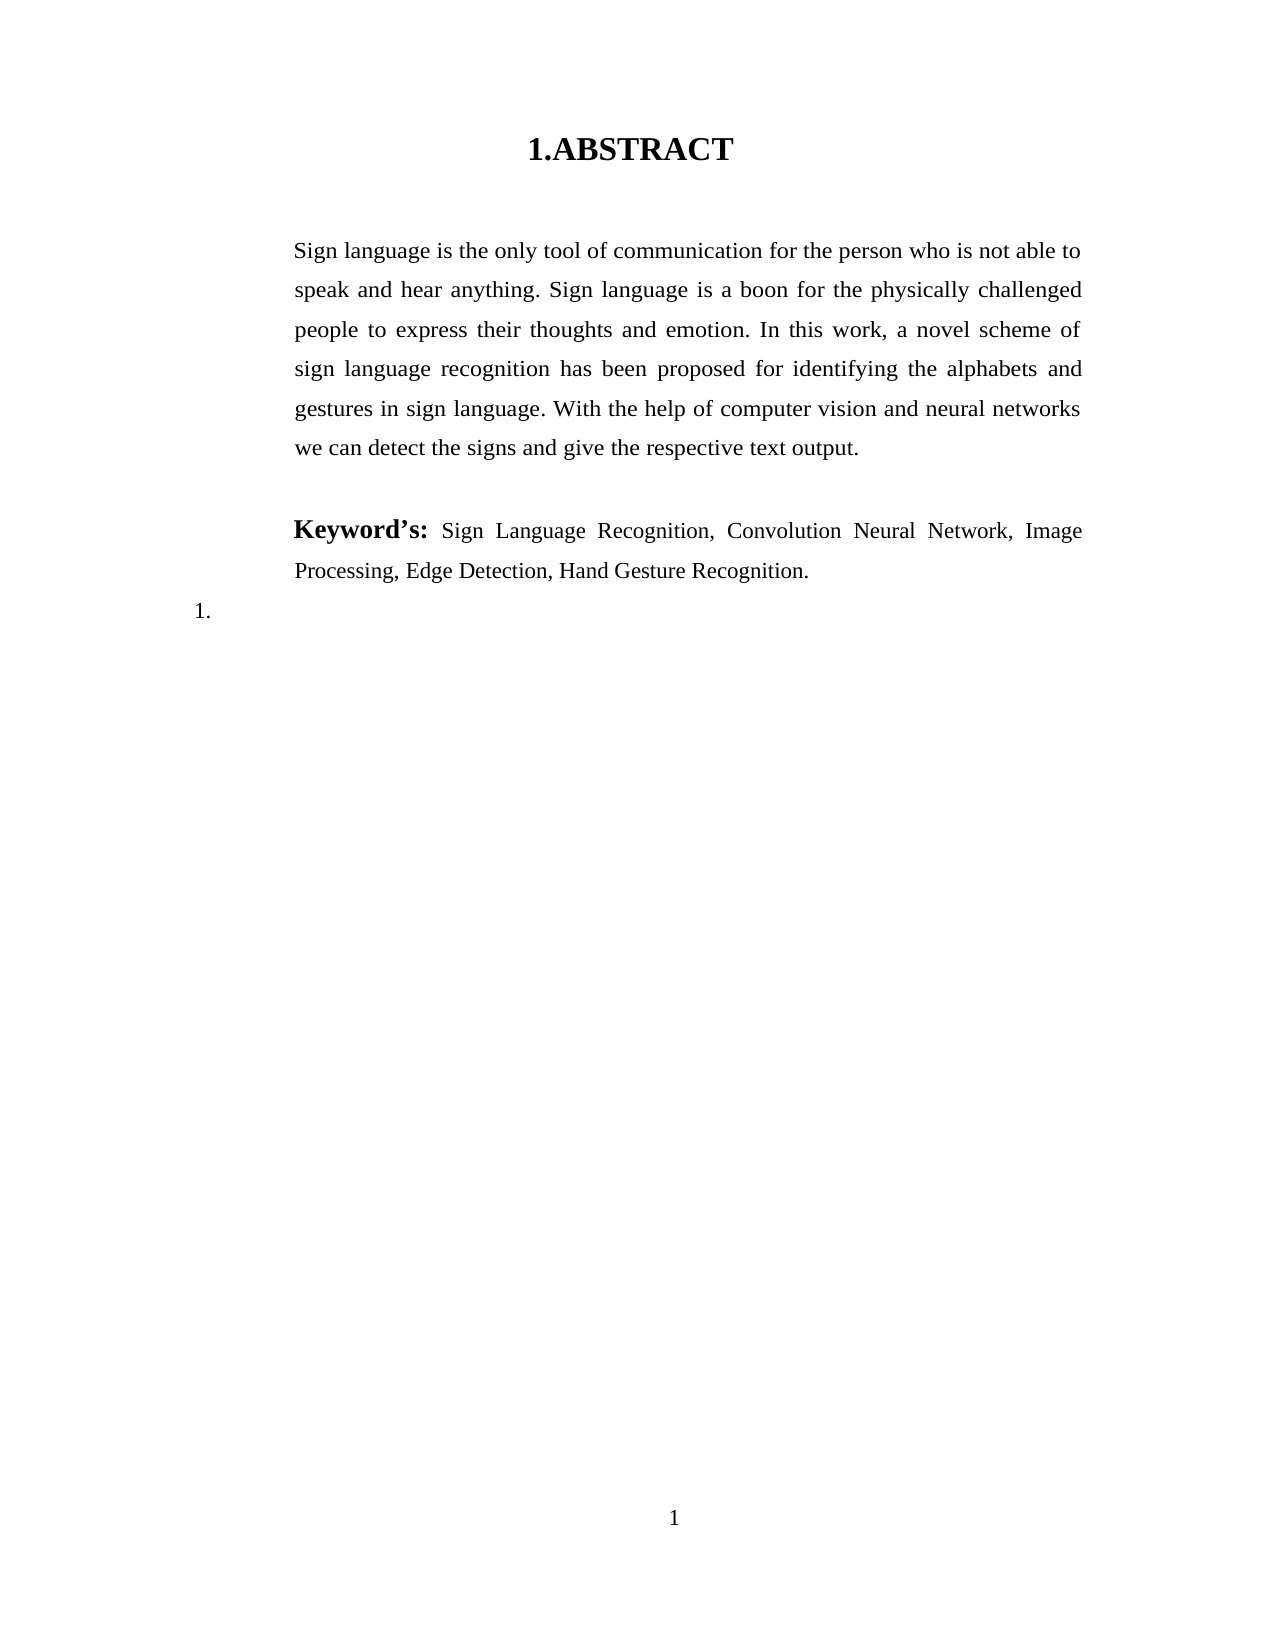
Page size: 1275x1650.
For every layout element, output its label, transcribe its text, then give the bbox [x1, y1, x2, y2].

subtitle 1.ABSTRACT [275, 129, 986, 167]
text Sign language is the only tool of communication for the person who is not able to speak and hear anything. Sign language is a boon for the physically challenged people to express their thoughts and emotion. In this work, a novel scheme of sign language recognition has been proposed for identifying the alphabets and gestures in sign language. With the help of computer vision and neural networks we can detect the signs and give the respective text output. [293, 237, 1082, 461]
text Keyword’s: Sign Language Recognition, Convolution Neural Network, Image Processing, Edge Detection, Hand Gesture Recognition. [293, 513, 1082, 584]
